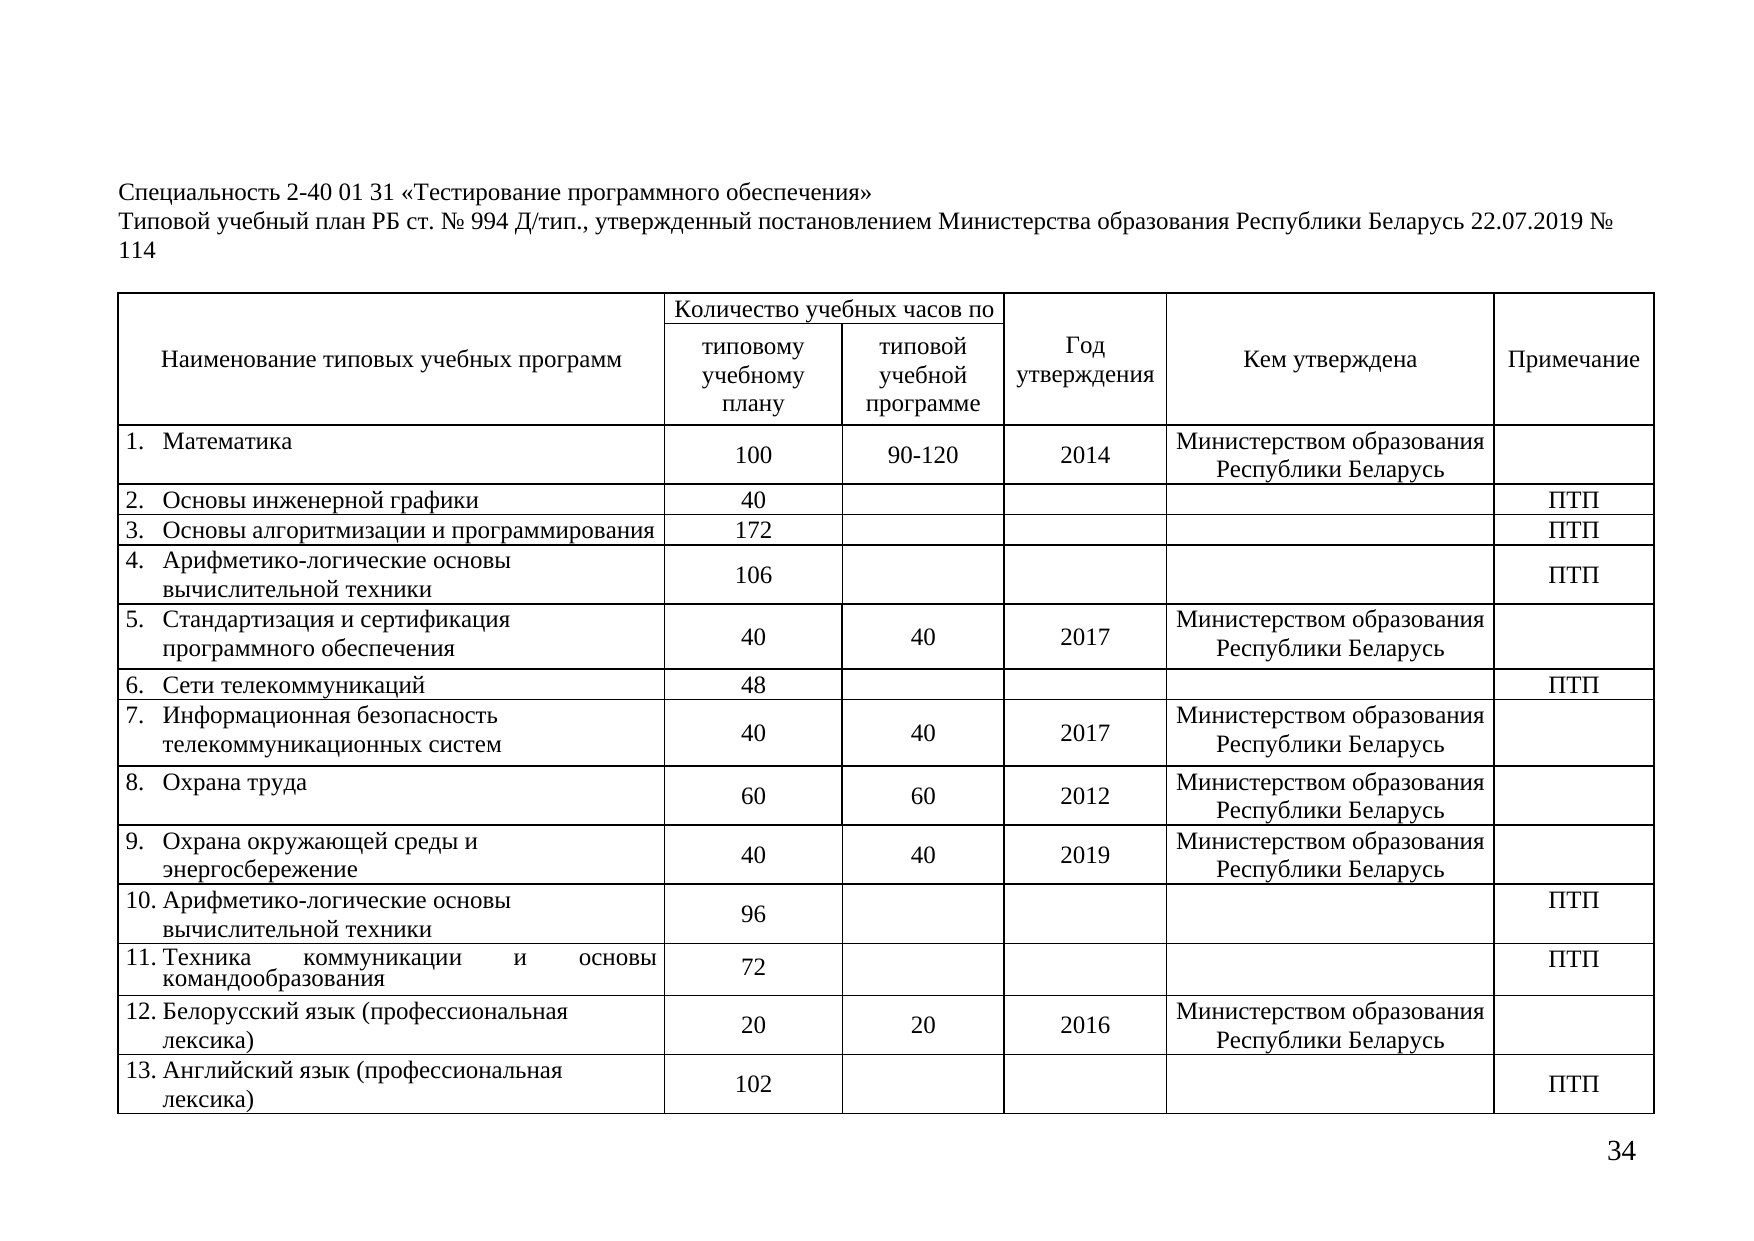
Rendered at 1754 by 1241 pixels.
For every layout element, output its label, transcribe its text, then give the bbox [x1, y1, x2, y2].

table_cell 20 [665, 996, 842, 1054]
table_cell ПТП [1495, 1055, 1653, 1113]
table_cell Министерством образования Республики Беларусь [1167, 700, 1493, 765]
table_cell Белорусский язык (профессиональная лексика) [119, 996, 664, 1054]
table_cell [1495, 767, 1653, 824]
table_cell 60 [843, 767, 1003, 824]
table_cell 20 [843, 996, 1003, 1054]
table_header Примечание [1495, 294, 1653, 424]
table_cell [843, 885, 1003, 942]
table_cell [843, 485, 1003, 514]
table_cell [1005, 546, 1166, 603]
table_cell Министерством образования Республики Беларусь [1167, 605, 1493, 668]
table_cell 40 [843, 826, 1003, 883]
table_cell 106 [665, 546, 842, 603]
table_cell [1167, 546, 1493, 603]
table_header Год утверждения [1005, 294, 1166, 424]
table_cell 72 [665, 944, 842, 994]
table_header Количество учебных часов по [665, 294, 1003, 322]
table_cell 2017 [1005, 700, 1166, 765]
table_cell Министерством образования Республики Беларусь [1167, 426, 1493, 483]
table_cell [1167, 670, 1493, 698]
table_cell [1167, 485, 1493, 514]
table_cell [1495, 605, 1653, 668]
table_cell [1167, 944, 1493, 994]
table_cell Министерством образования Республики Беларусь [1167, 767, 1493, 824]
table_cell ПТП [1495, 885, 1653, 942]
table_cell [843, 515, 1003, 544]
table_cell [843, 944, 1003, 994]
table_cell 40 [843, 605, 1003, 668]
table_cell типовому учебному плану [665, 324, 841, 424]
table_cell ПТП [1495, 485, 1653, 514]
table_cell Математика [119, 426, 664, 483]
table_cell 96 [665, 885, 842, 942]
table_cell 2014 [1005, 426, 1166, 483]
table_cell 40 [665, 700, 841, 765]
table_cell Сети телекоммуникаций [119, 670, 664, 698]
table_cell Информационная безопасность телекоммуникационных систем [119, 700, 664, 765]
text Типовой учебный план РБ ст. № 994 Д/тип., утвержденный постановлением Министерства образования Республики Беларусь 22.07.2019 № 114 [118, 206, 1636, 263]
table_cell Министерством образования Республики Беларусь [1167, 996, 1493, 1054]
table_cell 2012 [1005, 767, 1166, 824]
table_cell [843, 546, 1003, 603]
table_cell [1495, 426, 1653, 483]
table_cell 48 [665, 670, 841, 698]
table_cell [1167, 1055, 1493, 1113]
table_cell [1005, 485, 1166, 514]
table_cell [1495, 826, 1653, 883]
table_cell 100 [665, 426, 842, 483]
table_cell [1167, 885, 1493, 942]
table_cell [843, 670, 1003, 698]
table_header Кем утверждена [1167, 294, 1493, 424]
table_cell 2017 [1005, 605, 1166, 668]
table_cell 2016 [1005, 996, 1166, 1054]
table_cell [1005, 885, 1166, 942]
table_cell [1005, 1055, 1166, 1113]
table_cell Техника коммуникации и основы командообразования [119, 944, 664, 994]
table_header Наименование типовых учебных программ [119, 294, 664, 424]
table_cell Основы инженерной графики [119, 485, 664, 514]
table_cell ПТП [1495, 670, 1653, 698]
table_cell Стандартизация и сертификация программного обеспечения [119, 605, 664, 668]
table_cell типовой учебной программе [843, 324, 1003, 424]
table_cell 40 [665, 485, 842, 514]
table_cell 40 [843, 700, 1003, 765]
table_cell [843, 1055, 1003, 1113]
table_cell 60 [665, 767, 841, 824]
text Специальность 2-40 01 31 «Тестирование программного обеспечения» [118, 177, 1636, 206]
table_cell [1167, 515, 1493, 544]
table_cell [1495, 700, 1653, 765]
table_cell 172 [665, 515, 842, 544]
table_cell 2019 [1005, 826, 1166, 883]
table_cell 90-120 [843, 426, 1003, 483]
table_cell [1005, 944, 1166, 994]
table_cell 102 [665, 1055, 842, 1113]
table_cell ПТП [1495, 546, 1653, 603]
table_cell ПТП [1495, 944, 1653, 994]
table_cell Арифметико-логические основы вычислительной техники [119, 546, 664, 603]
table_cell [1495, 996, 1653, 1054]
table_cell Основы алгоритмизации и программирования [119, 515, 664, 544]
table_cell [1005, 515, 1166, 544]
table_cell Охрана труда [119, 767, 664, 824]
table_cell Английский язык (профессиональная лексика) [119, 1055, 664, 1113]
table_cell 40 [665, 826, 842, 883]
table_cell [1005, 670, 1166, 698]
table_cell 40 [665, 605, 841, 668]
table_cell Арифметико-логические основы вычислительной техники [119, 885, 664, 942]
table_cell Министерством образования Республики Беларусь [1167, 826, 1493, 883]
table_cell ПТП [1495, 515, 1653, 544]
table_cell Охрана окружающей среды и энергосбережение [119, 826, 664, 883]
